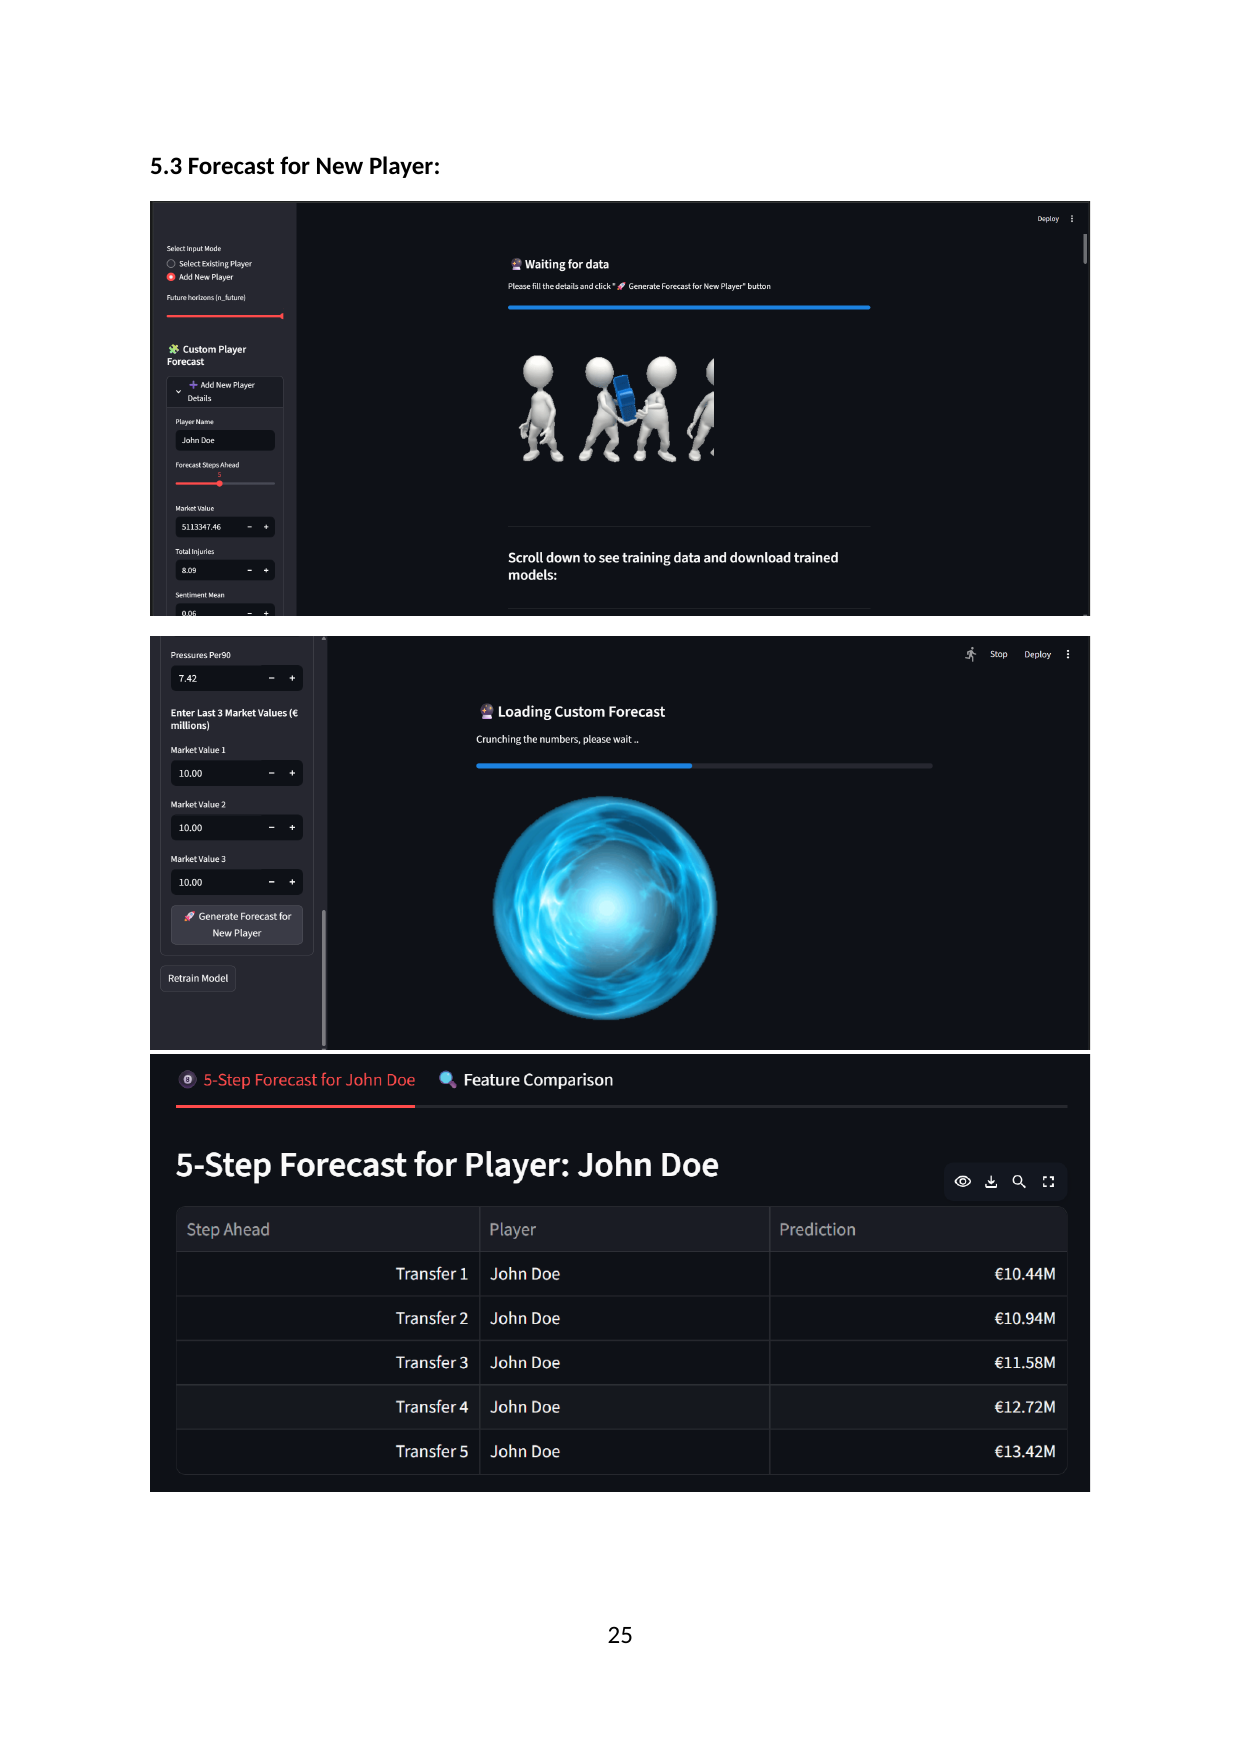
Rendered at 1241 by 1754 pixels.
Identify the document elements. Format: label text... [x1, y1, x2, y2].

picture [150, 201, 1091, 616]
picture [150, 636, 1091, 1050]
text 5.3 Forecast for New Player: [150, 150, 1090, 181]
picture [150, 1054, 1091, 1492]
